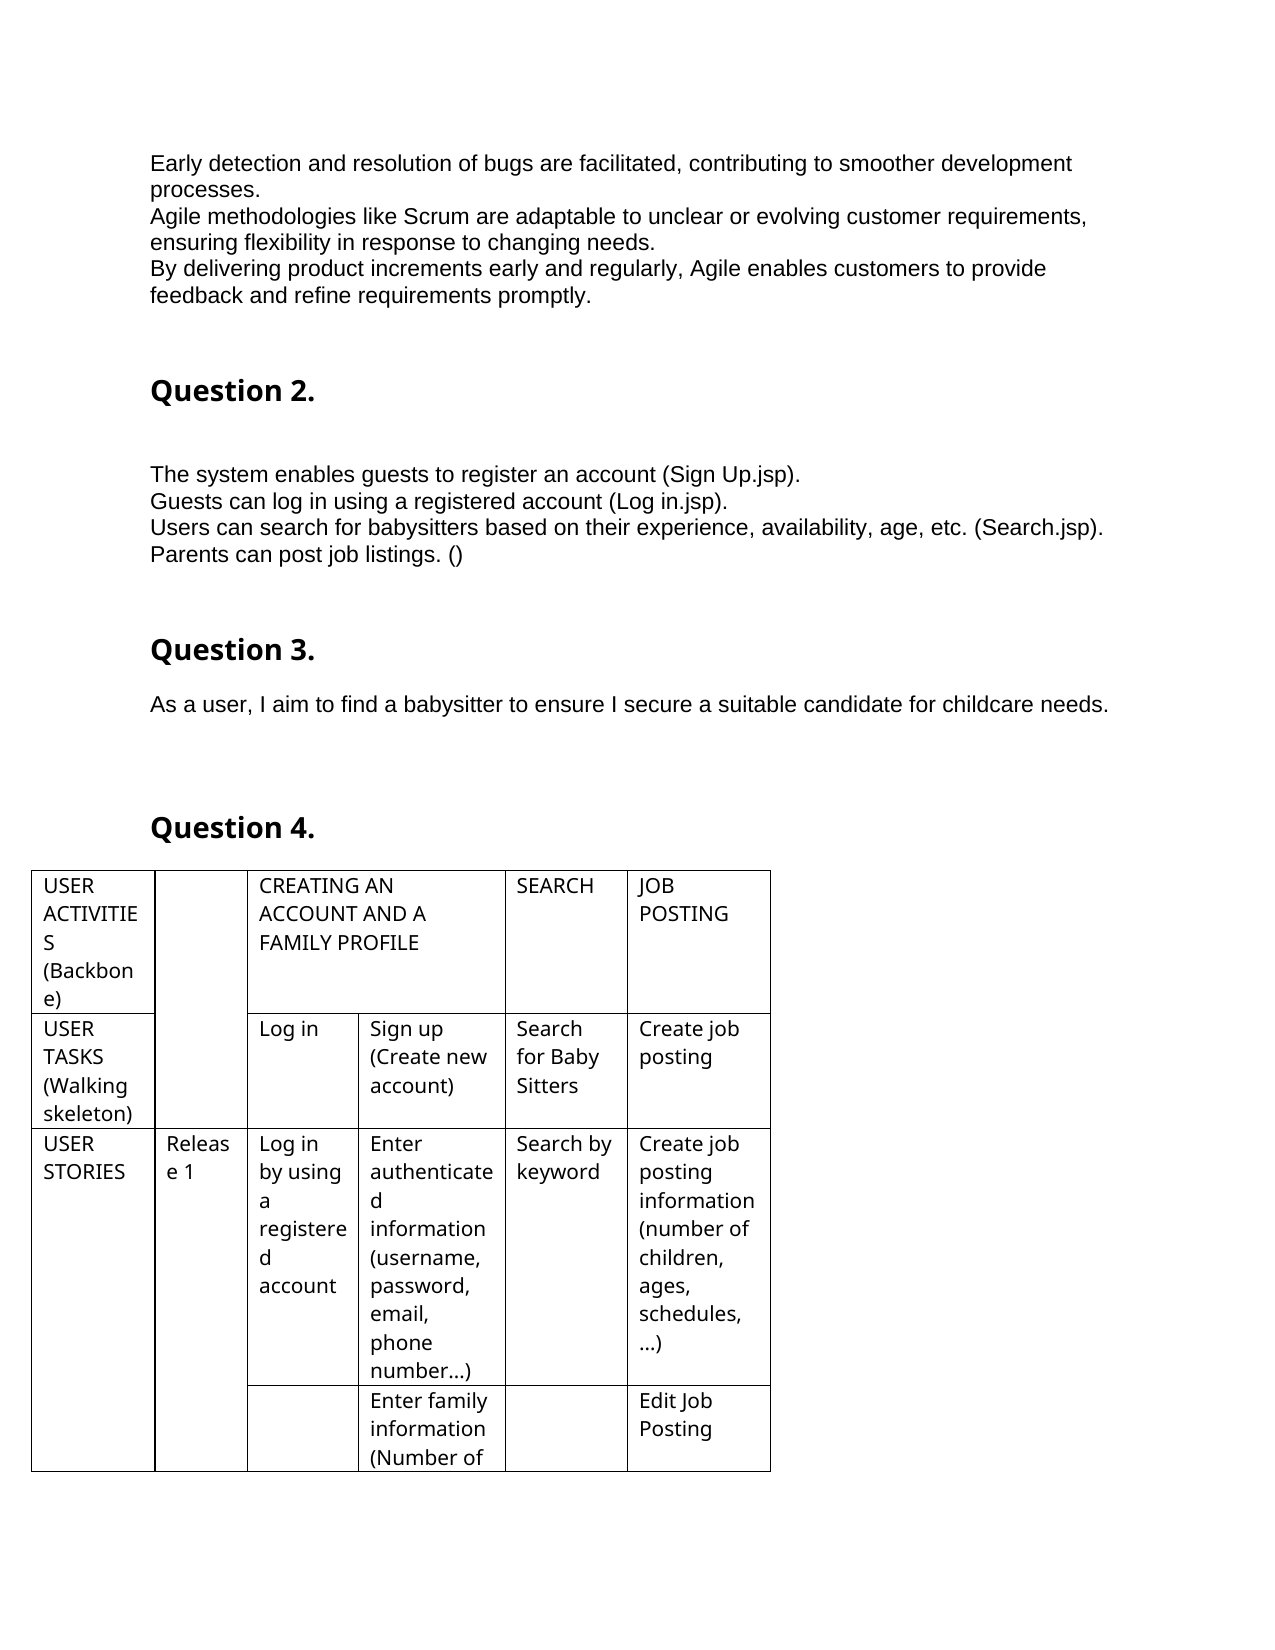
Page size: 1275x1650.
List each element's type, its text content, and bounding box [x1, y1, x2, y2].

text Question 3. [150, 629, 1125, 669]
text Agile methodologies like Scrum are adaptable to unclear or evolving customer requirements, ensuring flexibility in response to changing needs. [150, 203, 1125, 255]
text Users can search for babysitters based on their experience, availability, age, etc. (Search.jsp). [150, 514, 1125, 541]
table_cell Create job posting information (number of children, ages, schedules,…) [628, 1129, 770, 1385]
text Parents can post job listings. () [150, 541, 1125, 567]
table_cell Log in [248, 1014, 358, 1128]
text Question 4. [150, 807, 1125, 847]
table_header [156, 871, 247, 1128]
table_cell USER TASKS (Walking skeleton) [32, 1014, 154, 1128]
text Guests can log in using a registered account (Log in.jsp). [150, 488, 1125, 514]
text Question 2. [150, 370, 1125, 410]
table_cell Search for Baby Sitters [506, 1014, 627, 1128]
text As a user, I aim to find a babysitter to ensure I secure a suitable candidate for childcare needs. [150, 691, 1125, 718]
text The system enables guests to register an account (Sign Up.jsp). [150, 461, 1125, 488]
table_cell [248, 1386, 358, 1471]
table_cell USER STORIES [32, 1129, 154, 1471]
text Early detection and resolution of bugs are facilitated, contributing to smoother development processes. [150, 150, 1125, 203]
table_cell Search by keyword [506, 1129, 627, 1385]
table_cell Create job posting [628, 1014, 770, 1128]
table_header SEARCH [506, 871, 627, 1013]
table_cell Release 1 [156, 1129, 247, 1471]
table_cell Log in by using a registered account [248, 1129, 358, 1385]
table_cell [359, 1386, 505, 1471]
table_cell Sign up (Create new account) [359, 1014, 505, 1128]
table_header CREATING AN ACCOUNT AND A FAMILY PROFILE [248, 871, 505, 1013]
table_cell [506, 1386, 627, 1471]
table_header JOB POSTING [628, 871, 770, 1013]
table_cell Edit Job Posting [628, 1386, 770, 1471]
table_cell Enter authenticated information (username, password, email, phone number…) [359, 1129, 505, 1385]
table_header USER ACTIVITIES (Backbone) [32, 871, 154, 1013]
text By delivering product increments early and regularly, Agile enables customers to provide feedback and refine requirements promptly. [150, 255, 1125, 308]
